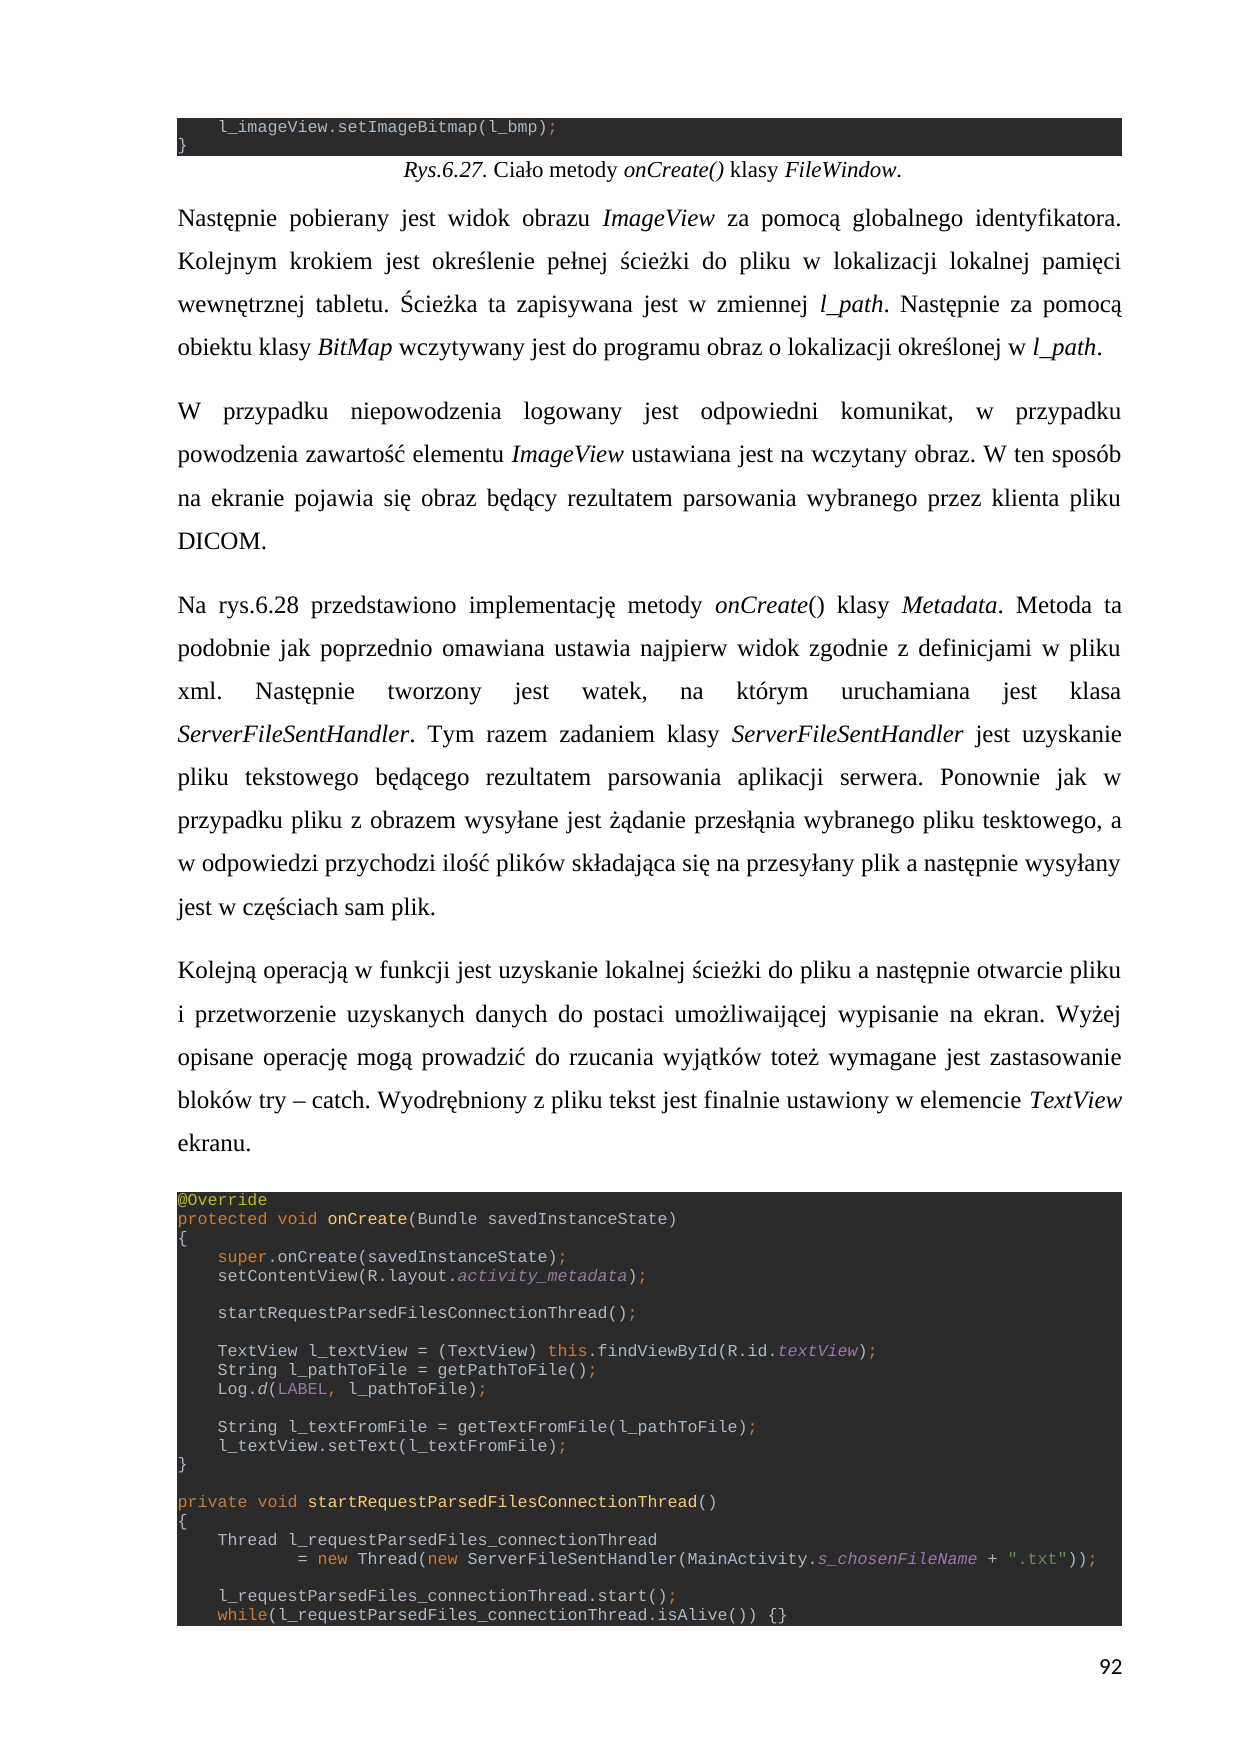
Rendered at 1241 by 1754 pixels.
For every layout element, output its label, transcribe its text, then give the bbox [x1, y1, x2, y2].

text Na rys.6.28 przedstawiono implementację metody onCreate() klasy Metadata. Metoda ta podobnie jak poprzednio omawiana ustawia najpierw widok zgodnie z definicjami w pliku xml. Następnie tworzony jest watek, na którym uruchamiana jest klasa ServerFileSentHandler. Tym razem zadaniem klasy ServerFileSentHandler jest uzyskanie pliku tekstowego będącego rezultatem parsowania aplikacji serwera. Ponownie jak w przypadku pliku z obrazem wysyłane jest żądanie przesłąnia wybranego pliku tesktowego, a w odpowiedzi przychodzi ilość plików składająca się na przesyłany plik a następnie wysyłany jest w częściach sam plik. [177, 590, 1122, 920]
text Następnie pobierany jest widok obrazu ImageView za pomocą globalnego identyfikatora. Kolejnym krokiem jest określenie pełnej ścieżki do pliku w lokalizacji lokalnej pamięci wewnętrznej tabletu. Ścieżka ta zapisywana jest w zmiennej l_path. Następnie za pomocą obiektu klasy BitMap wczytywany jest do programu obraz o lokalizacji określonej w l_path. [177, 203, 1122, 361]
text W przypadku niepowodzenia logowany jest odpowiedni komunikat, w przypadku powodzenia zawartość elementu ImageView ustawiana jest na wczytany obraz. W ten sposób na ekranie pojawia się obraz będący rezultatem parsowania wybranego przez klienta pliku DICOM. [177, 396, 1122, 554]
text Kolejną operacją w funkcji jest uzyskanie lokalnej ścieżki do pliku a następnie otwarcie pliku i przetworzenie uzyskanych danych do postaci umożliwaijącej wypisanie na ekran. Wyżej opisane operację mogą prowadzić do rzucania wyjątków toteż wymagane jest zastasowanie bloków try – catch. Wyodrębniony z pliku tekst jest finalnie ustawiony w elemencie TextView ekranu. [177, 956, 1122, 1157]
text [177, 1192, 1122, 1626]
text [177, 118, 1122, 156]
text Rys.6.27. Ciało metody onCreate() klasy FileWindow. [177, 156, 1122, 182]
